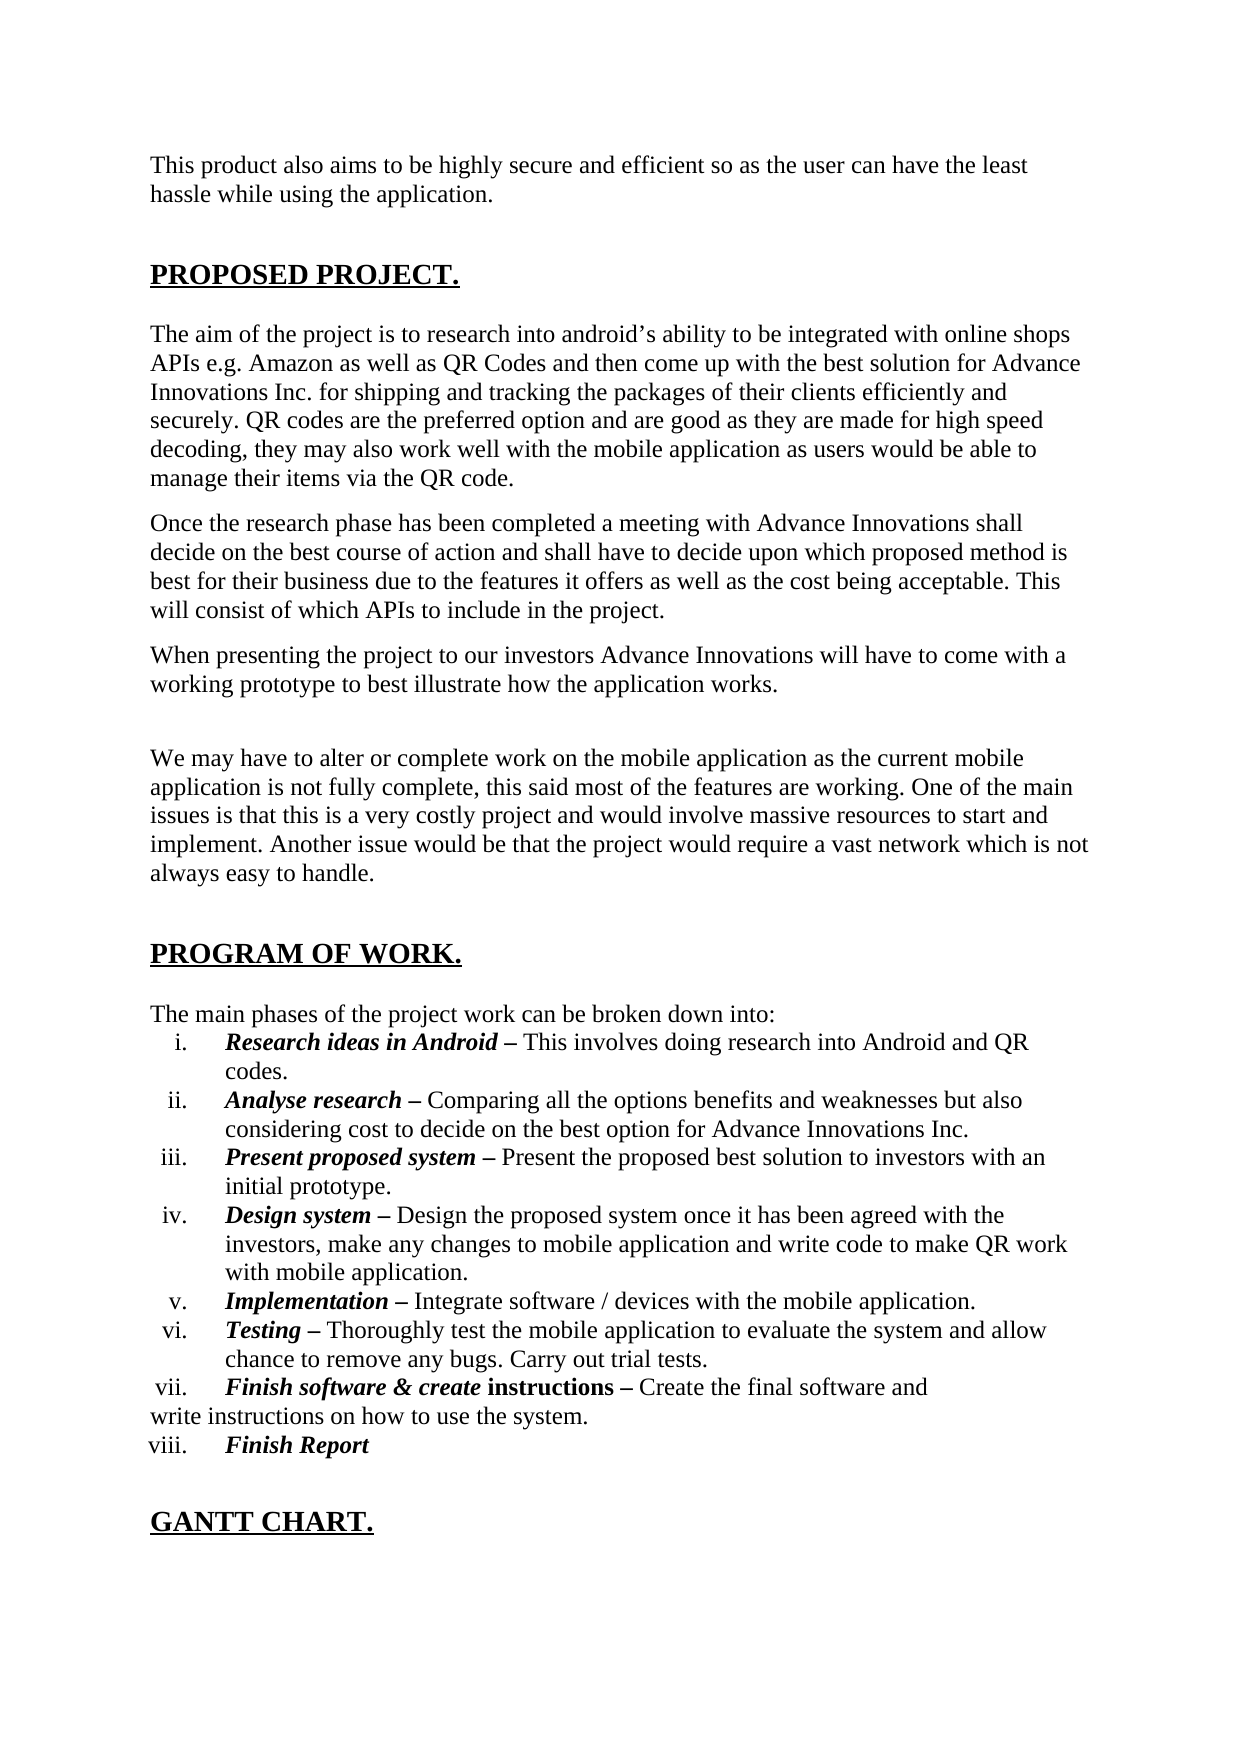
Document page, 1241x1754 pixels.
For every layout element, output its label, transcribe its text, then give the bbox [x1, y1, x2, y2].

text GANTT CHART. [150, 1504, 1090, 1538]
text Once the research phase has been completed a meeting with Advance Innovations shall decide on the best course of action and shall have to decide upon which proposed method is best for their business due to the features it offers as well as the cost being acceptable. This will consist of which APIs to include in the project. [150, 508, 1090, 623]
text write instructions on how to use the system. [150, 1401, 1090, 1430]
text The aim of the project is to research into android’s ability to be integrated with online shops APIs e.g. Amazon as well as QR Codes and then come up with the best solution for Advance Innovations Inc. for shipping and tracking the packages of their clients efficiently and securely. QR codes are the preferred option and are good as they are made for high speed decoding, they may also work well with the mobile application as users would be able to manage their items via the QR code. [150, 319, 1090, 492]
text When presenting the project to our investors Advance Innovations will have to come with a working prototype to best illustrate how the application works. [150, 640, 1090, 698]
list Design system – Design the proposed system once it has been agreed with the investors, make any changes to mobile application and write code to make QR work with mobile application. [187, 1200, 1090, 1286]
list Finish Report [187, 1430, 1090, 1459]
list Analyse research – Comparing all the options benefits and weaknesses but also considering cost to decide on the best option for Advance Innovations Inc. [187, 1085, 1090, 1142]
list Finish software & create instructions – Create the final software and [187, 1372, 1090, 1401]
list Present proposed system – Present the proposed best solution to investors with an initial prototype. [187, 1142, 1090, 1200]
list Research ideas in Android – This involves doing research into Android and QR codes. [187, 1027, 1090, 1085]
list Testing – Thoroughly test the mobile application to evaluate the system and allow chance to remove any bugs. Carry out trial tests. [187, 1315, 1090, 1372]
text The main phases of the project work can be broken down into: [150, 999, 1090, 1027]
text PROPOSED PROJECT. [150, 257, 1090, 291]
text We may have to alter or complete work on the mobile application as the current mobile application is not fully complete, this said most of the features are working. One of the main issues is that this is a very costly project and would involve massive resources to start and implement. Another issue would be that the project would require a vast network which is not always easy to handle. [150, 743, 1090, 887]
list Implementation – Integrate software / devices with the mobile application. [187, 1286, 1090, 1315]
text PROGRAM OF WORK. [150, 936, 1090, 970]
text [150, 150, 1090, 207]
